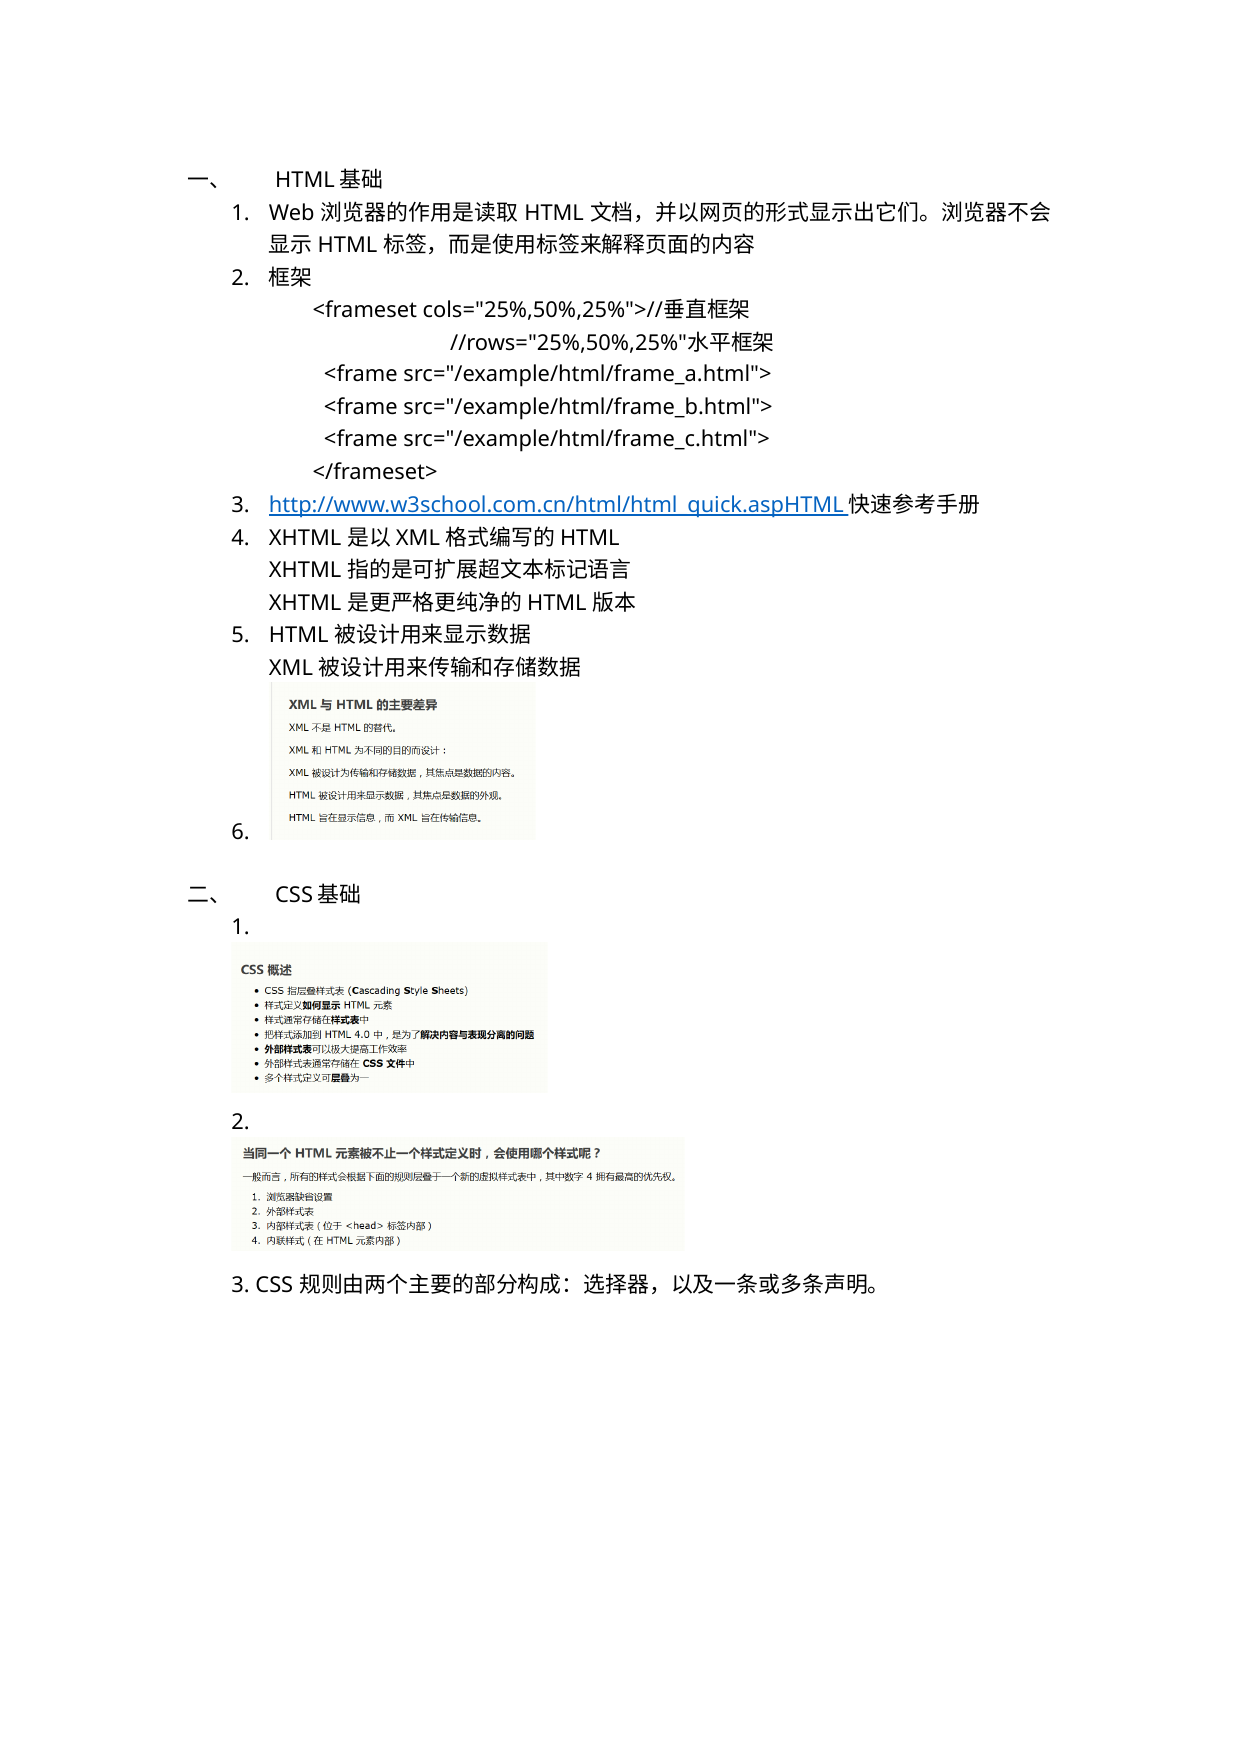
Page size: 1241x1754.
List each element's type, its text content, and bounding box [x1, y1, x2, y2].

list 框架 [231, 259, 1053, 292]
picture [231, 1137, 685, 1251]
list XHTML 是更严格更纯净的 HTML 版本 [269, 584, 1053, 617]
list <frame src="/example/html/frame_c.html"> [269, 422, 1053, 454]
list <frame src="/example/html/frame_b.html"> [269, 389, 1053, 422]
list </frameset> [306, 454, 1053, 487]
list <frameset cols="25%,50%,25%">//垂直框架 [269, 292, 1053, 324]
list XHTML 指的是可扩展超文本标记语言 [269, 552, 1053, 584]
list 2. [231, 1104, 1053, 1137]
picture [268, 682, 536, 840]
list 1. [231, 909, 1053, 942]
list 3. CSS 规则由两个主要的部分构成：选择器，以及一条或多条声明。 [231, 1267, 1053, 1299]
list Web 浏览器的作用是读取 HTML 文档，并以网页的形式显示出它们。浏览器不会显示 HTML 标签，而是使用标签来解释页面的内容 [231, 194, 1053, 259]
list <frame src="/example/html/frame_a.html"> [269, 357, 1053, 389]
list XHTML 是以 XML 格式编写的 HTML [231, 519, 1053, 552]
list XML 被设计用来传输和存储数据 [269, 649, 1053, 682]
list HTML基础 [187, 162, 1053, 194]
list http://www.w3school.com.cn/html/html_quick.aspHTML快速参考手册 [231, 487, 1053, 519]
picture [231, 942, 548, 1093]
list HTML 被设计用来显示数据 [231, 617, 1053, 649]
list //rows="25%,50%,25%"水平框架 [269, 324, 1053, 357]
list CSS基础 [187, 877, 1053, 909]
